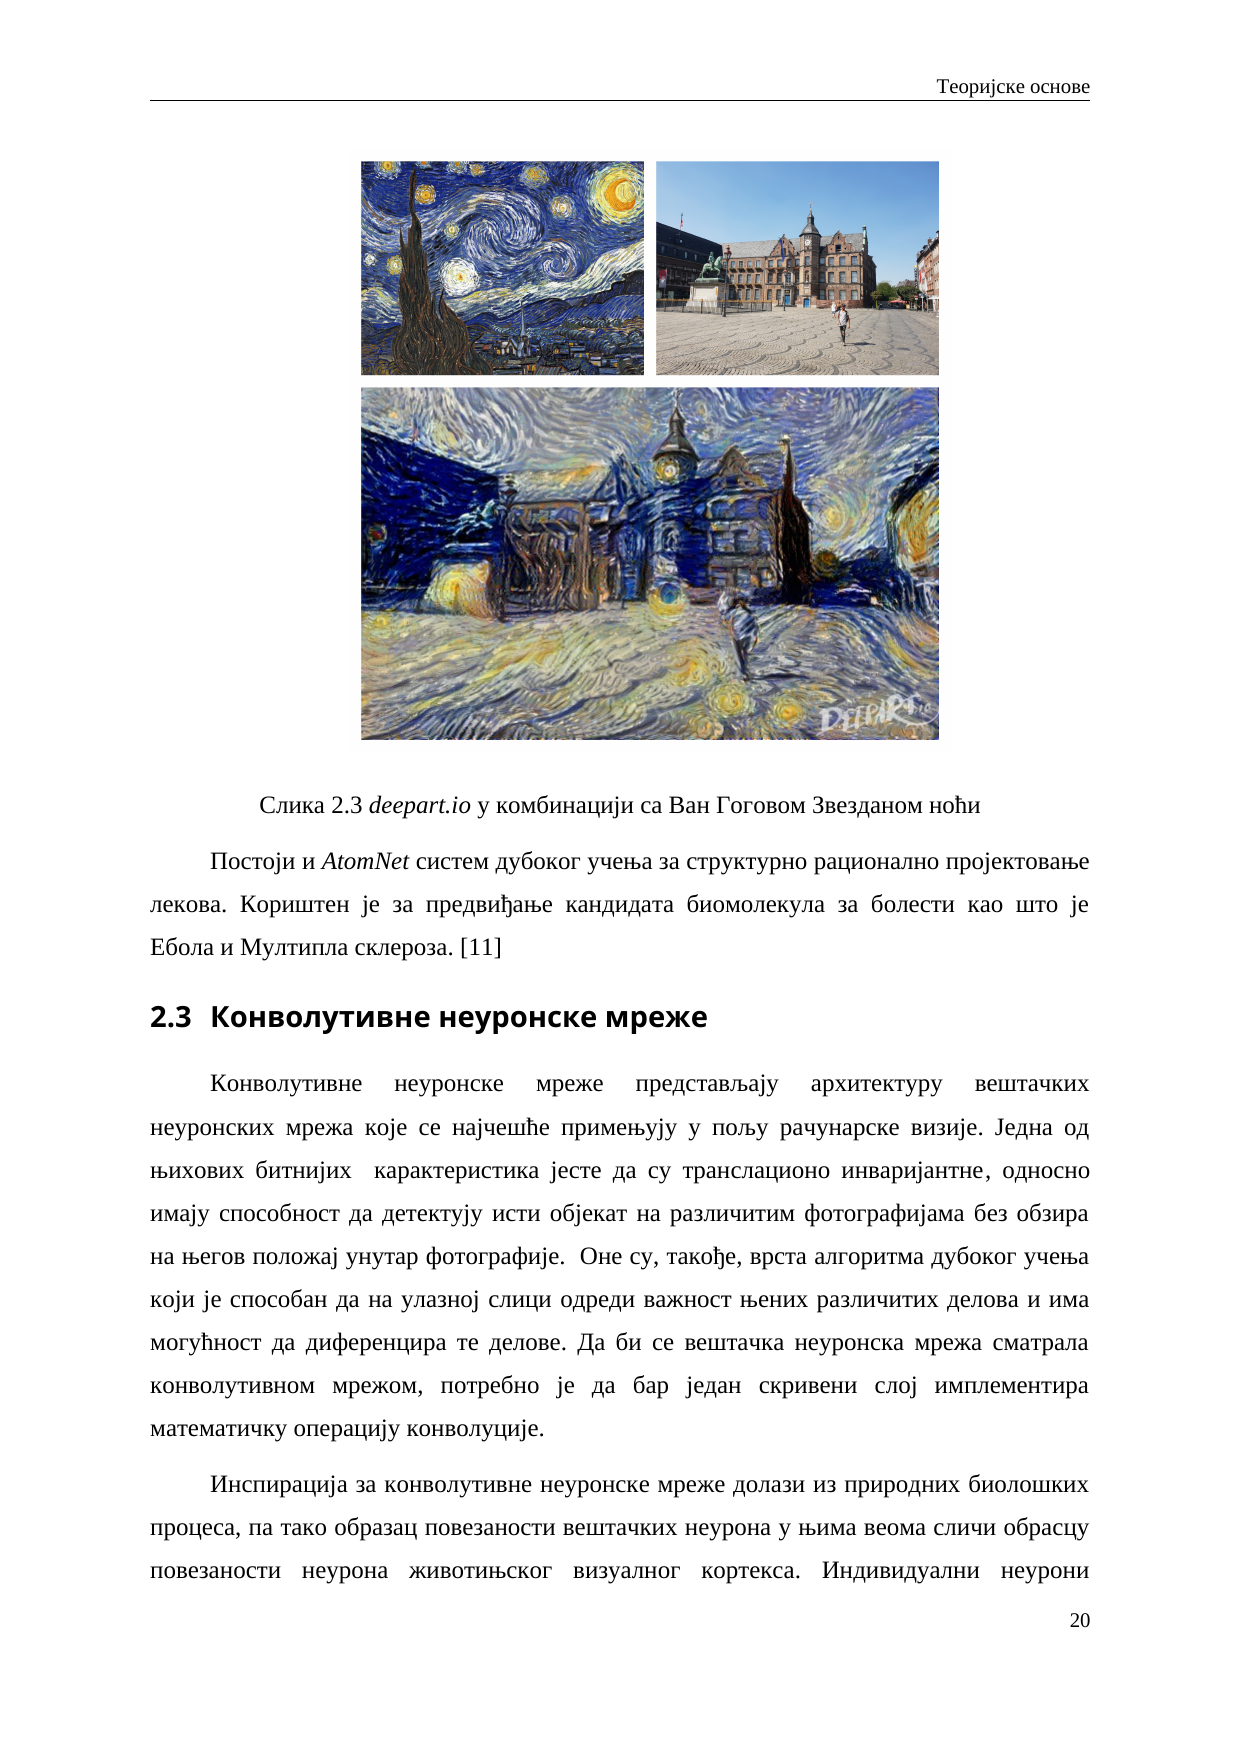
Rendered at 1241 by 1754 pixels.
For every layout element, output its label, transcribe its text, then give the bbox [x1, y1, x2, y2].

text Постоји и AtomNet систем дубоког учења за структурно рационално пројектовање лекова. Кориштен је за предвиђање кандидата биомолекула за болести као што је Ебола и Мултипла склероза. [11] [150, 846, 1090, 961]
picture [349, 149, 951, 752]
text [150, 1469, 1090, 1584]
subtitle Конволутивне неуронске мреже [150, 996, 1090, 1036]
text Конволутивне неуронске мреже представљају архитектуру вештачких неуронских мрежа које се најчешће примењују у пољу рачунарске визије. Једна од њихових битнијих карактеристика јесте да су транслационо инваријантне, односно имају способност да детектују исти објекат на различитим фотографијама без обзира на његов положај унутар фотографије. Оне су, такође, врста алгоритма дубоког учења који је способан да на улазној слици одреди важност њених различитих делова и има могућност да диференцира те делове. Да би се вештачка неуронска мрежа сматрала конволутивном мрежом, потребно је да бар један скривени слој имплементира математичку операцију конволуције. [150, 1068, 1090, 1442]
